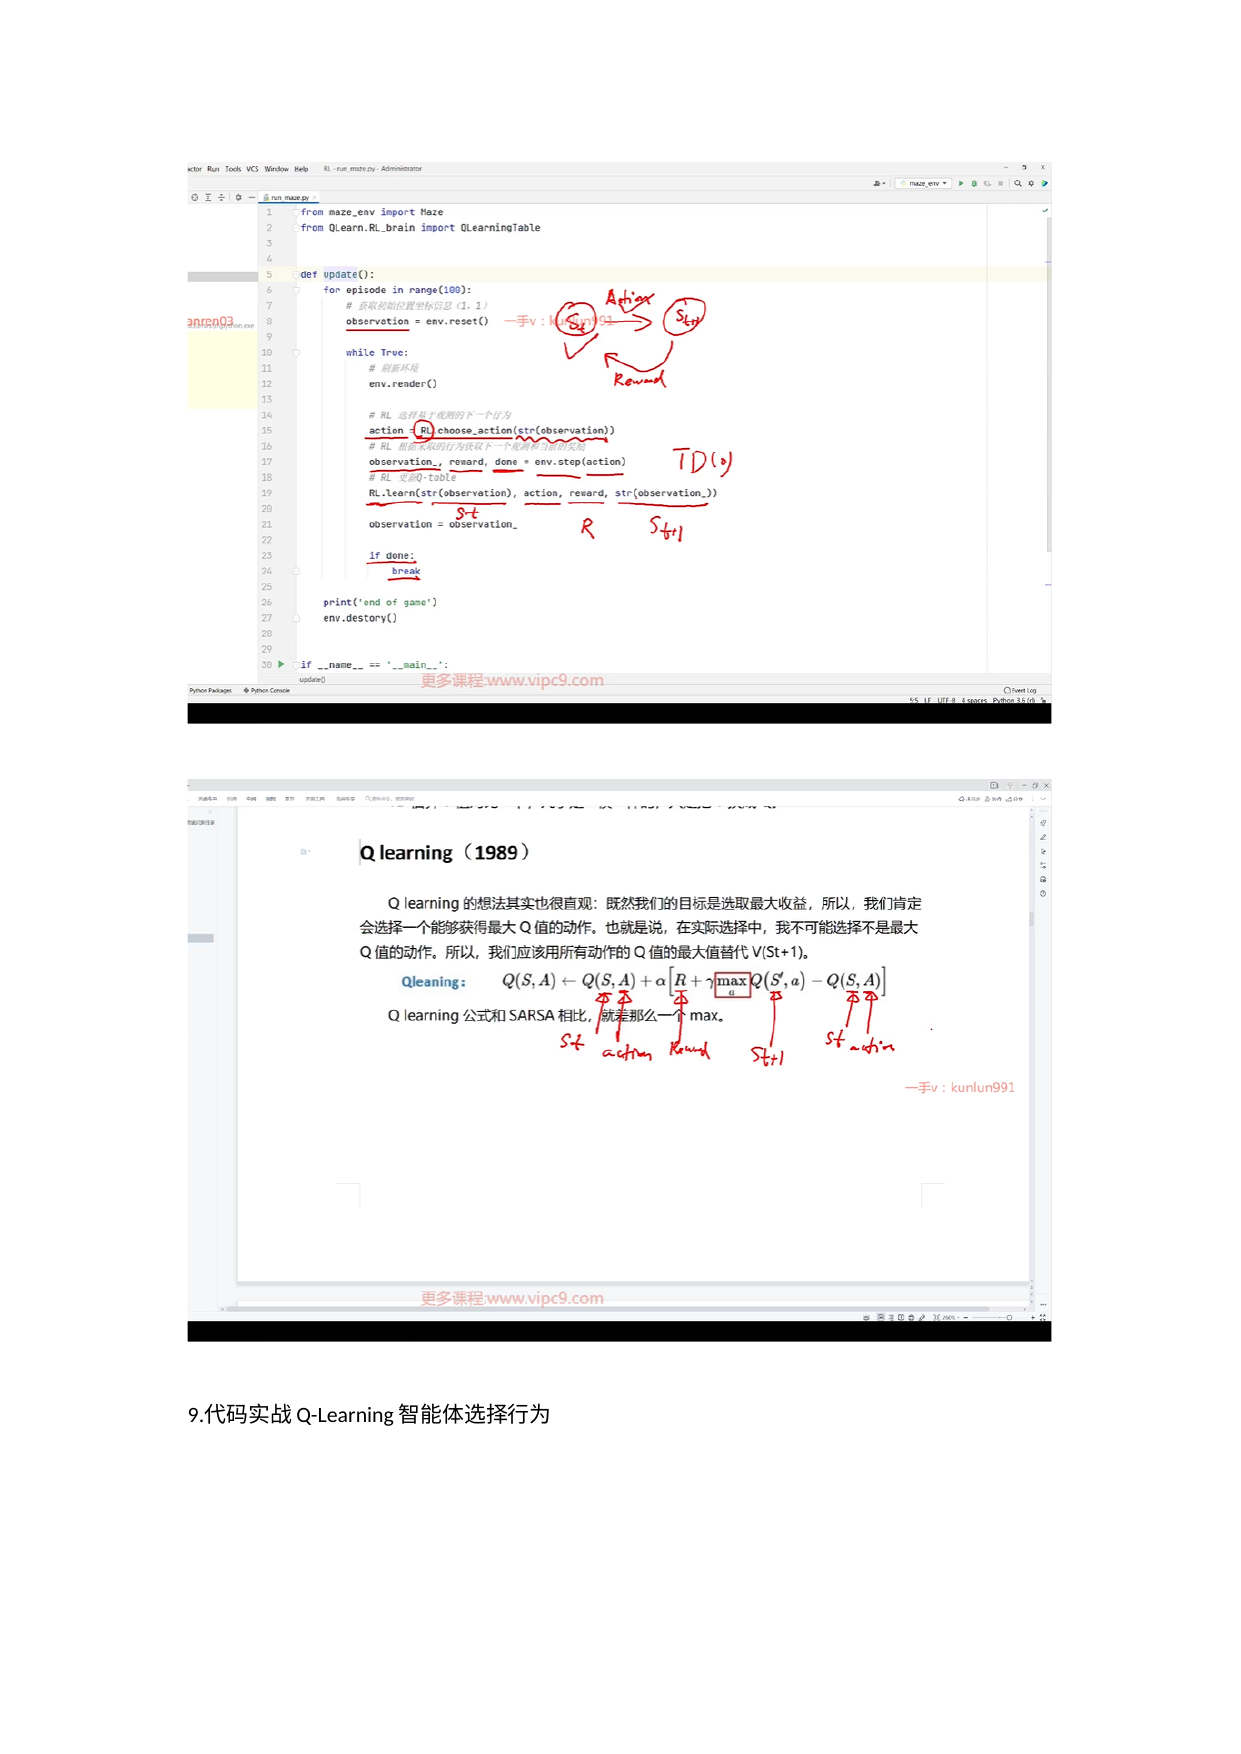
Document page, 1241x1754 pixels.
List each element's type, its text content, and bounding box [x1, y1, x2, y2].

picture [187, 162, 1052, 724]
picture [187, 779, 1052, 1342]
text 9.代码实战Q-Learning智能体选择行为 [187, 1397, 1053, 1429]
